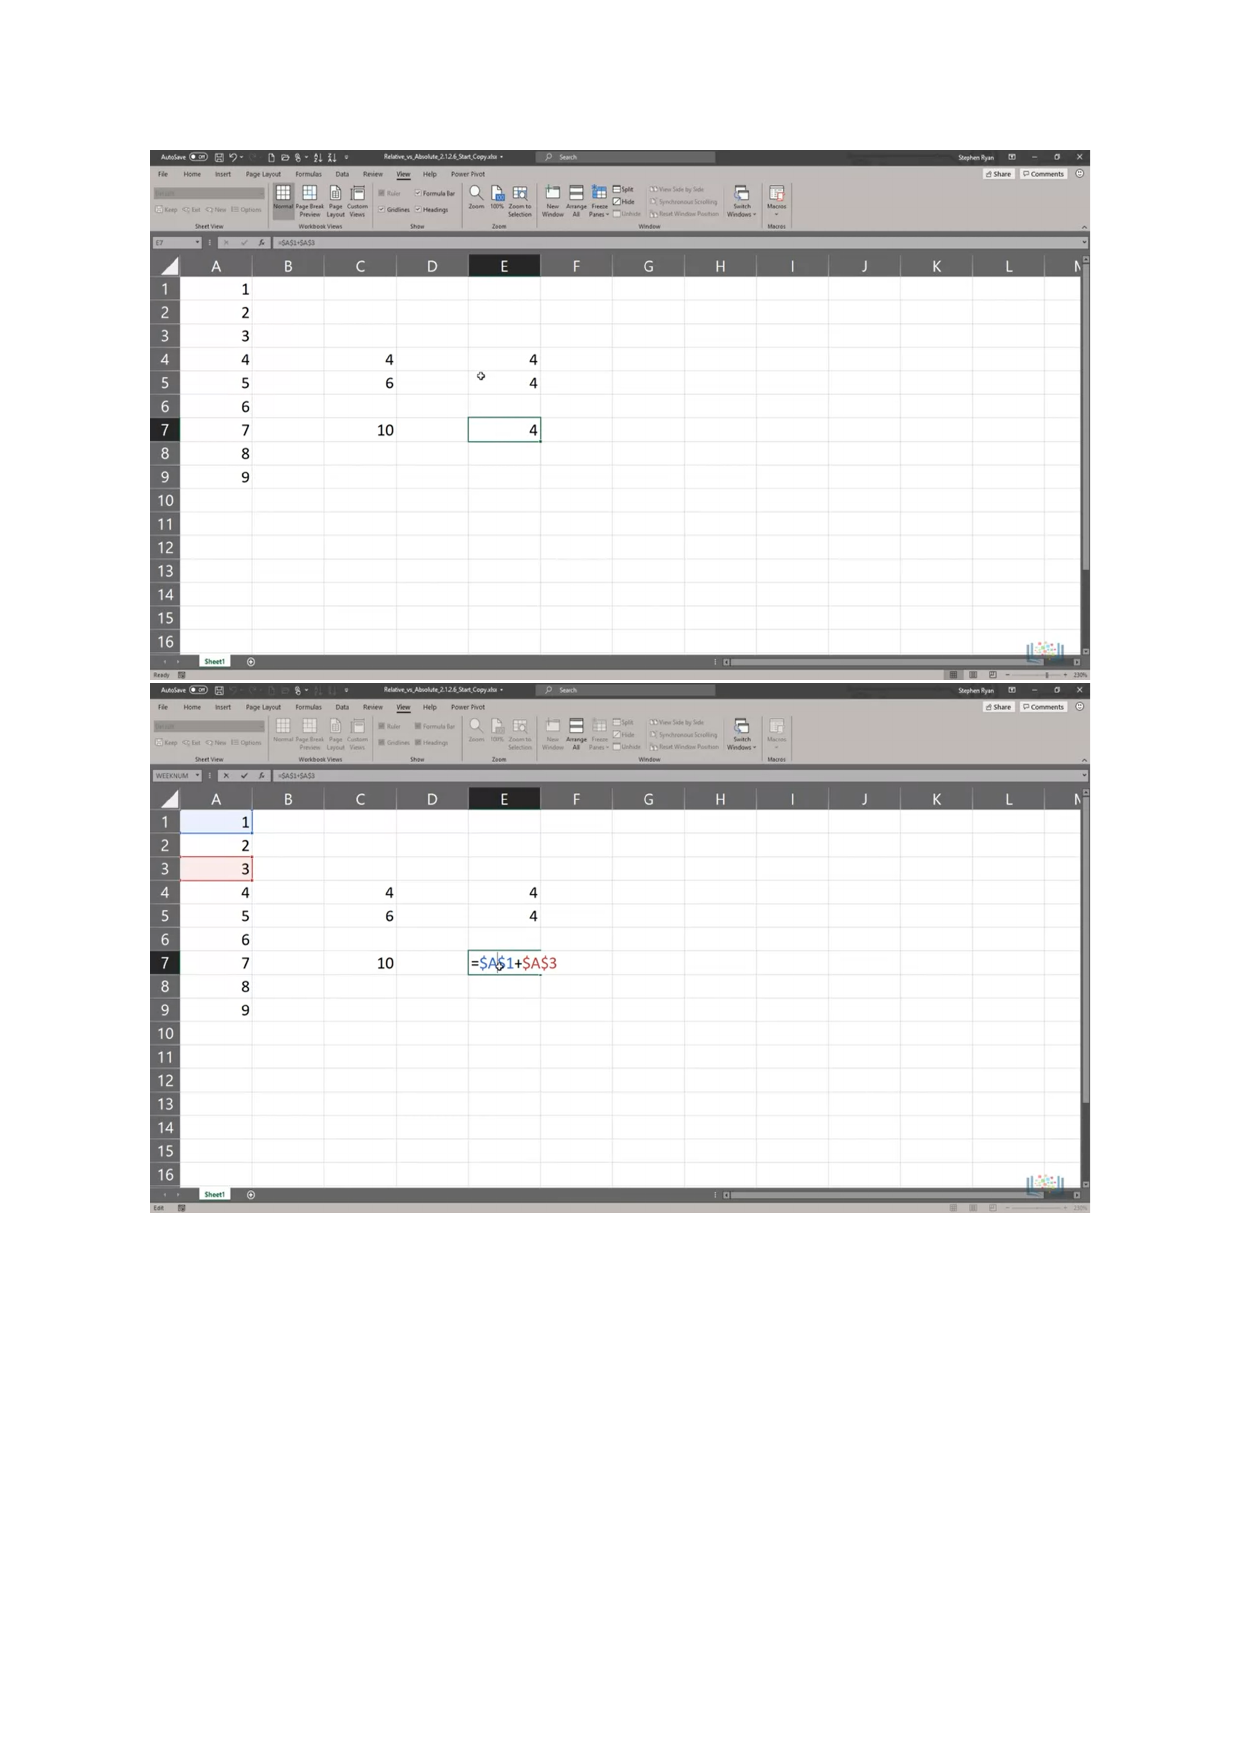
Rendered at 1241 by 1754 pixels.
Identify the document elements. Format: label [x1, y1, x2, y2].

picture [150, 683, 1091, 1213]
picture [150, 150, 1091, 680]
